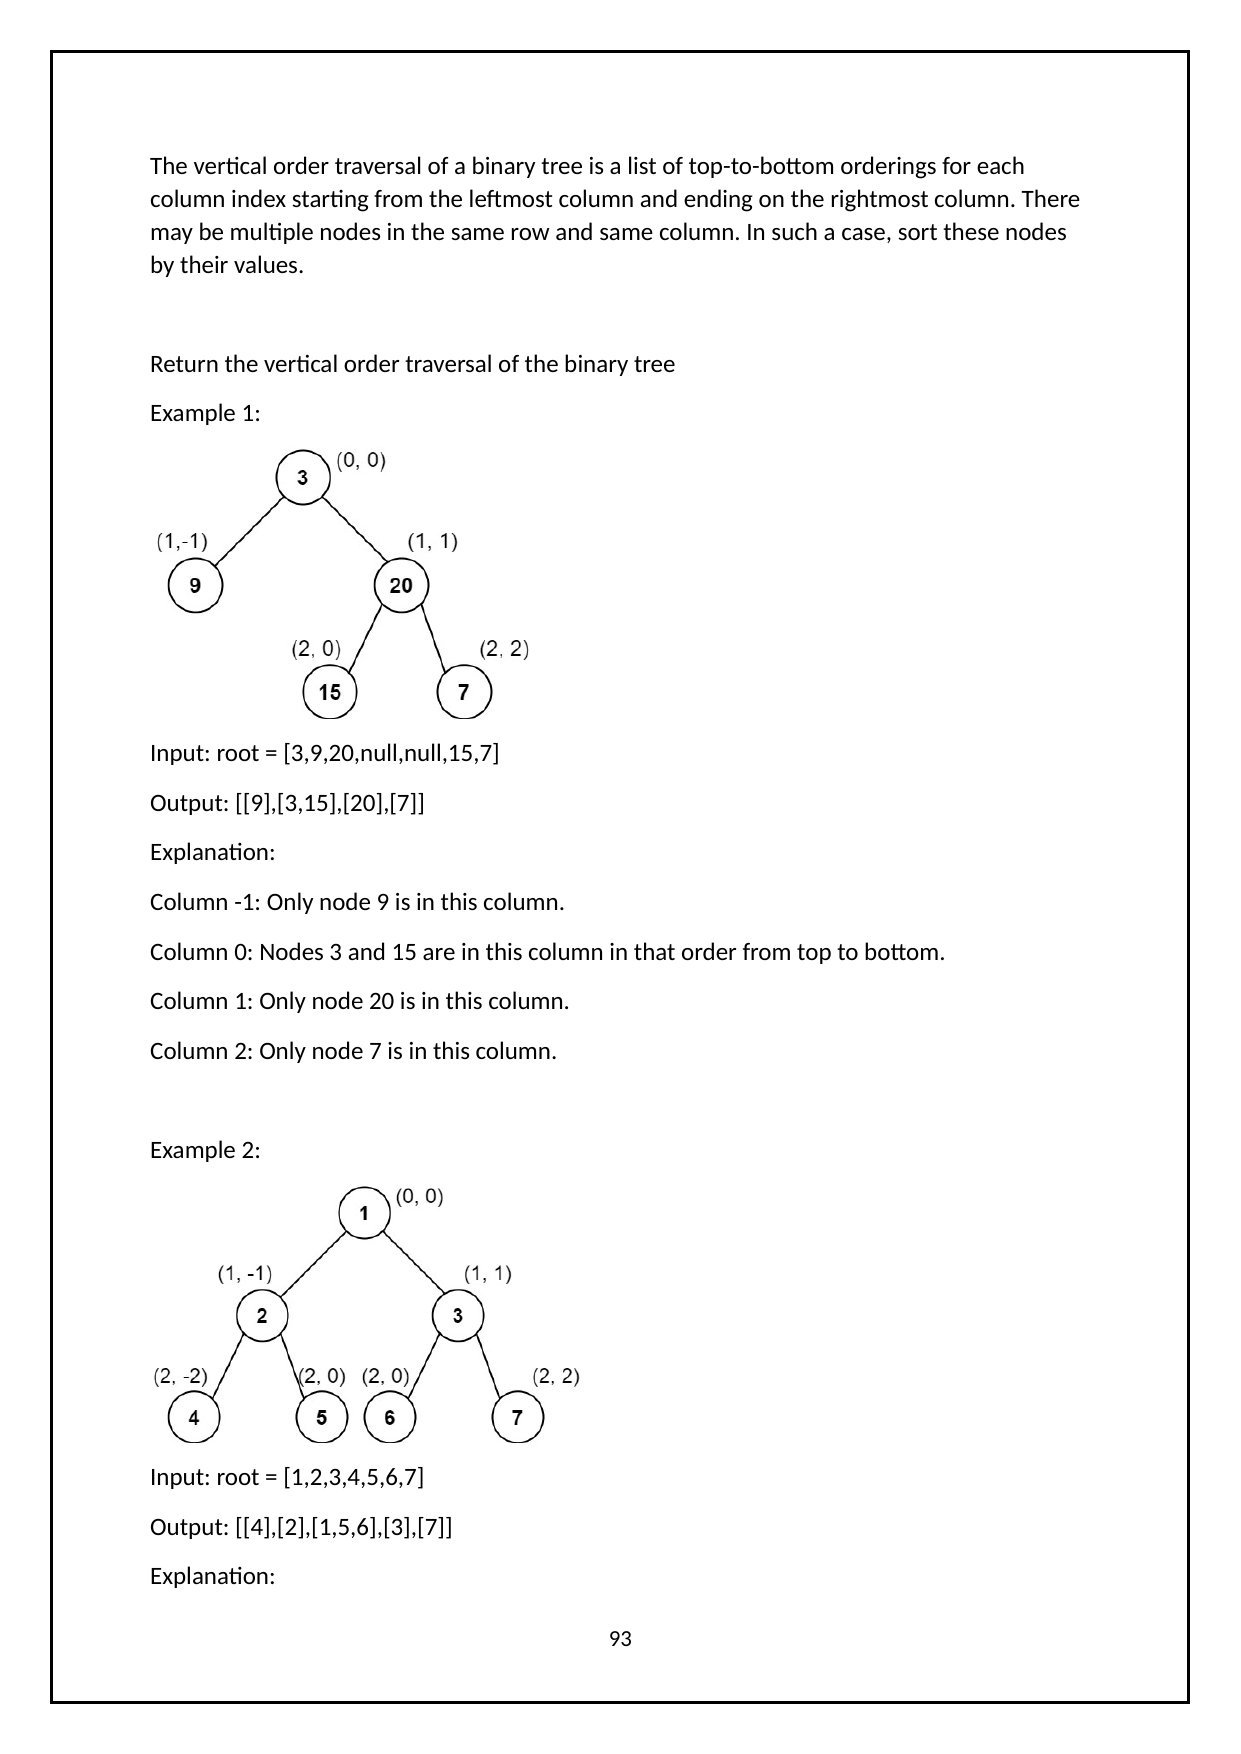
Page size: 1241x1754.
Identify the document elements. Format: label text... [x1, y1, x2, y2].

text Input: root = [3,9,20,null,null,15,7] [150, 737, 1090, 768]
text Return the vertical order traversal of the binary tree [150, 348, 1090, 378]
text Column 2: Only node 7 is in this column. [150, 1035, 1090, 1065]
text Explanation: [150, 837, 1090, 867]
text Example 2: [150, 1134, 1090, 1164]
picture [150, 447, 536, 719]
text Column -1: Only node 9 is in this column. [150, 886, 1090, 917]
text Explanation: [150, 1560, 1090, 1591]
picture [150, 1183, 586, 1443]
text Output: [[4],[2],[1,5,6],[3],[7]] [150, 1511, 1090, 1541]
text Input: root = [1,2,3,4,5,6,7] [150, 1461, 1090, 1492]
text Column 1: Only node 20 is in this column. [150, 985, 1090, 1016]
text Example 1: [150, 397, 1090, 428]
text The vertical order traversal of a binary tree is a list of top-to-bottom orderings for each column index starting from the leftmost column and ending on the rightmost column. There may be multiple nodes in the same row and same column. In such a case, sort these nodes by their values. [150, 150, 1090, 279]
text Column 0: Nodes 3 and 15 are in this column in that order from top to bottom. [150, 936, 1090, 966]
text Output: [[9],[3,15],[20],[7]] [150, 787, 1090, 817]
